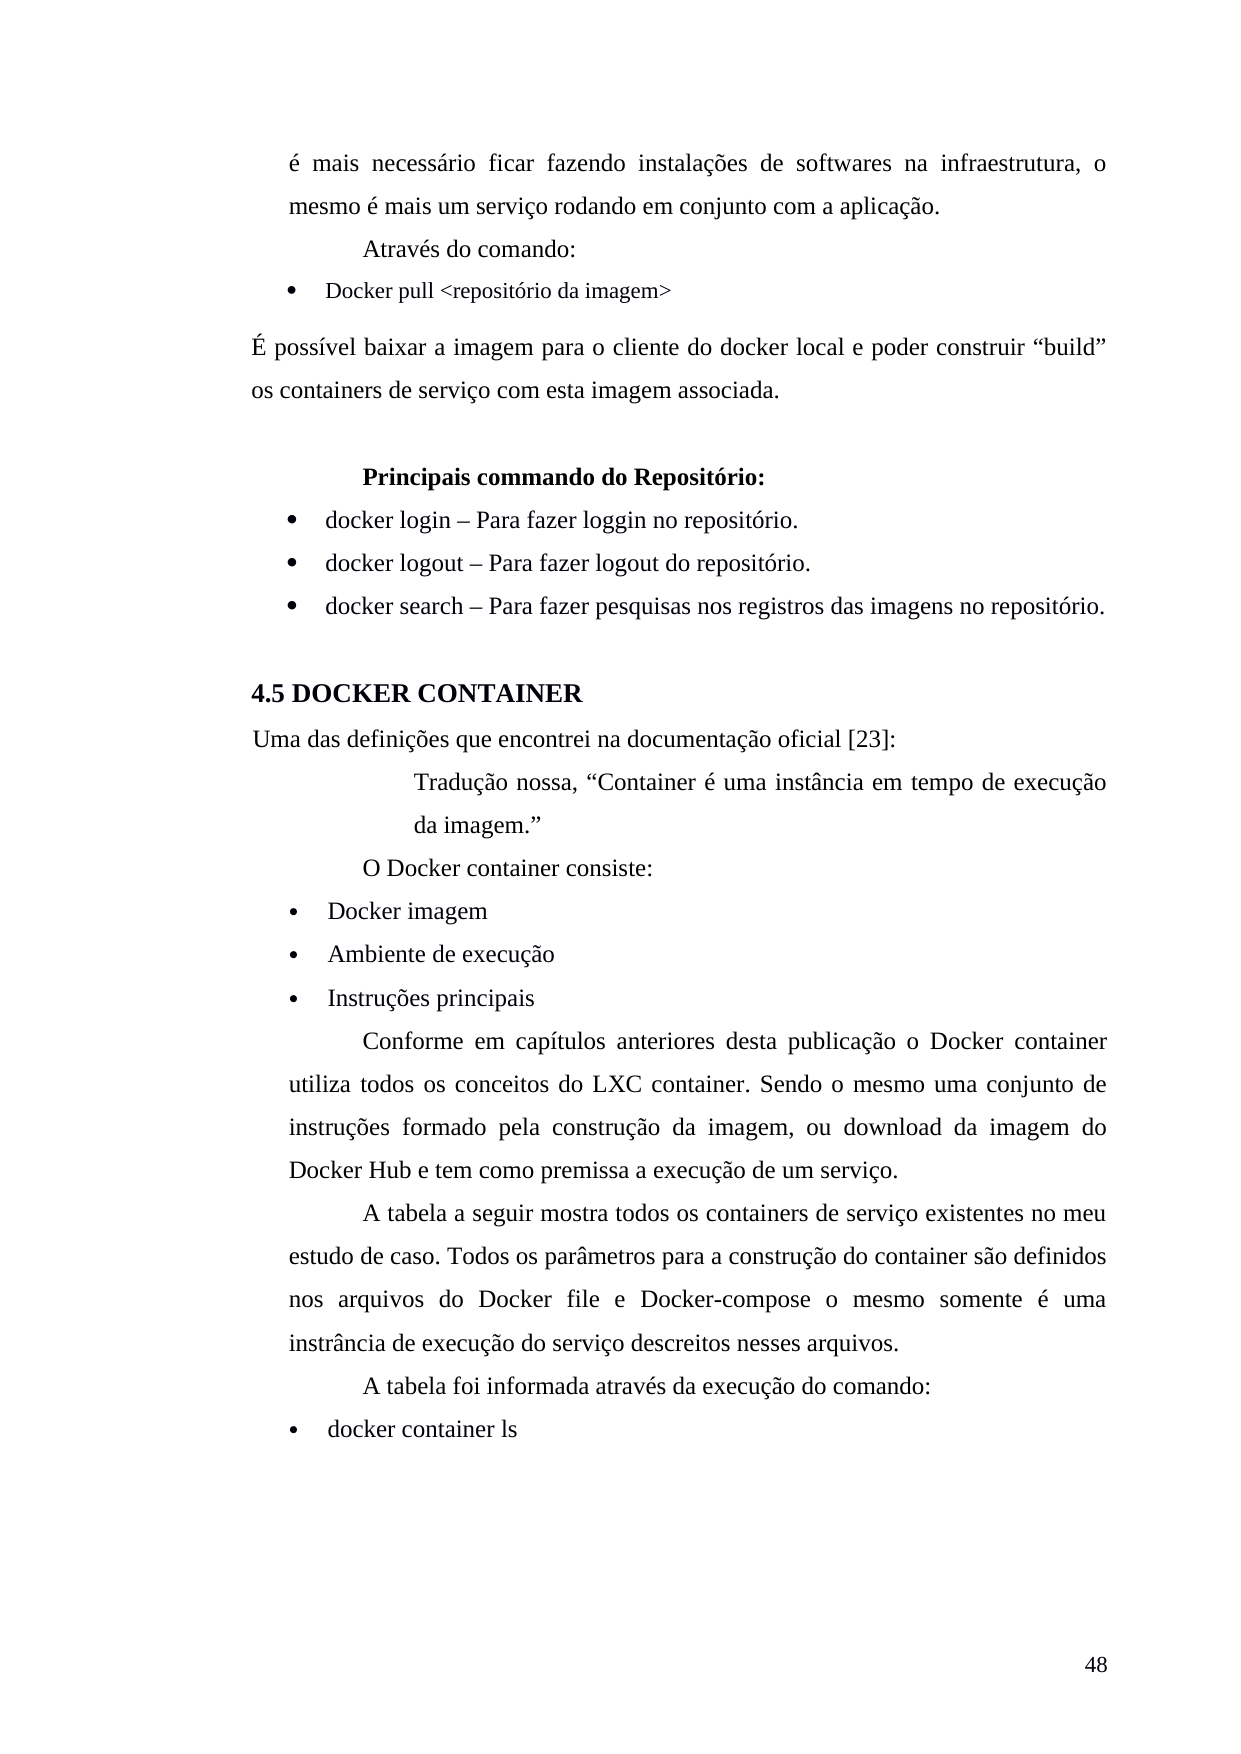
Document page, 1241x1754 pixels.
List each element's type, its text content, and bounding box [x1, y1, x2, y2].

text 4.5 DOCKER CONTAINER [177, 677, 1107, 708]
text Conforme em capítulos anteriores desta publicação o Docker container utiliza todos os conceitos do LXC container. Sendo o mesmo uma conjunto de instruções formado pela construção da imagem, ou download da imagem do Docker Hub e tem como premissa a execução de um serviço. [288, 1026, 1107, 1184]
list Docker pull <repositório da imagem> [288, 277, 1107, 303]
text Principais commando do Repositório: [288, 462, 1107, 490]
list docker logout – Para fazer logout do repositório. [288, 548, 1107, 577]
text Tradução nossa, “Container é uma instância em tempo de execução da imagem.” [413, 767, 1107, 839]
text É possível baixar a imagem para o cliente do docker local e poder construir “build” os containers de serviço com esta imagem associada. [251, 332, 1107, 404]
text A tabela foi informada através da execução do comando: [288, 1371, 1107, 1399]
list docker login – Para fazer loggin no repositório. [288, 505, 1107, 533]
list docker container ls [290, 1414, 1107, 1443]
text O Docker container consiste: [288, 853, 1107, 882]
text Através do comando: [288, 234, 1107, 263]
list Docker imagem [290, 896, 1107, 925]
list Ambiente de execução [290, 939, 1107, 968]
text A tabela a seguir mostra todos os containers de serviço existentes no meu estudo de caso. Todos os parâmetros para a construção do container são definidos nos arquivos do Docker file e Docker-compose o mesmo somente é uma instrância de execução do serviço descreitos nesses arquivos. [288, 1198, 1107, 1356]
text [288, 148, 1107, 219]
list Instruções principais [290, 983, 1107, 1011]
text Uma das definições que encontrei na documentação oficial [23]: [177, 724, 1107, 753]
list docker search – Para fazer pesquisas nos registros das imagens no repositório. [288, 591, 1107, 620]
